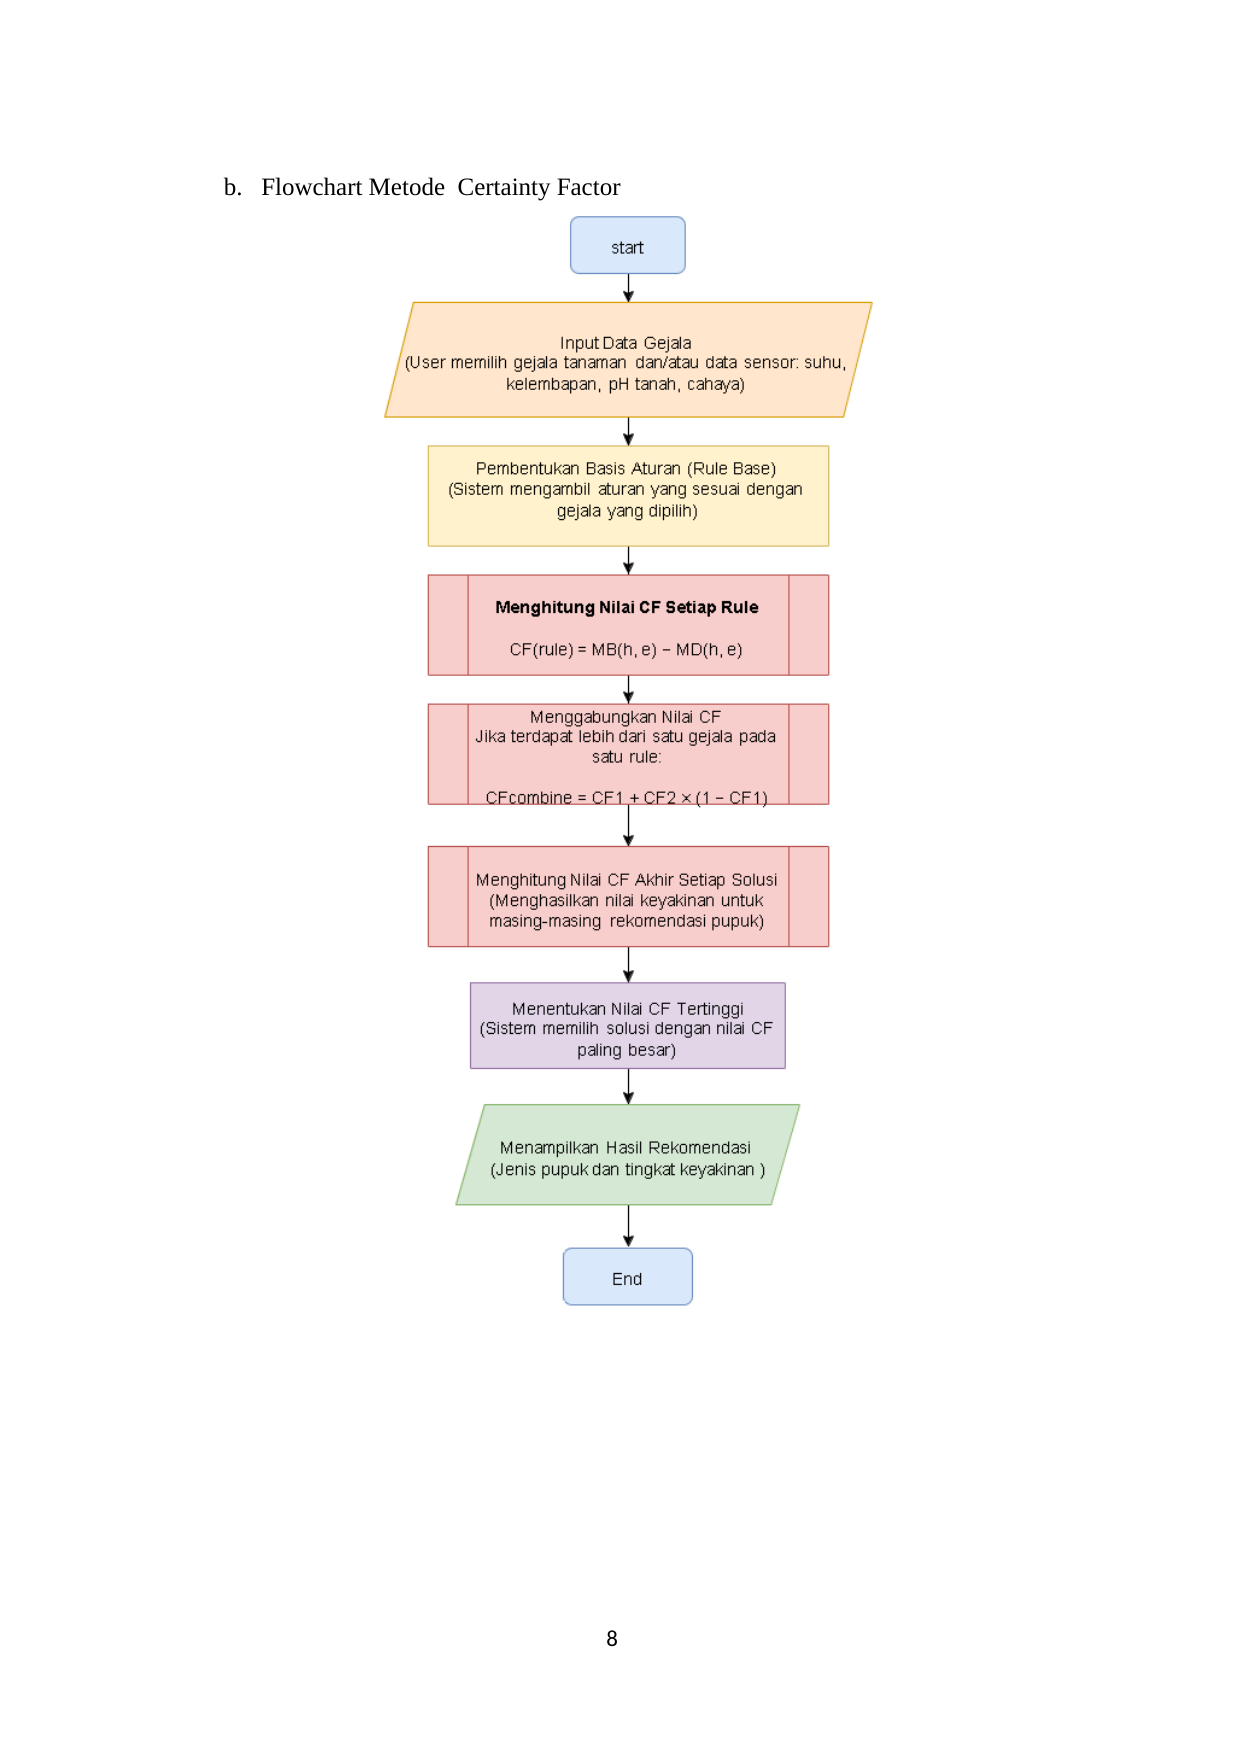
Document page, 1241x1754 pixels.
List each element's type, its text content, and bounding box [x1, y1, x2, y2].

picture [177, 203, 1108, 1343]
list Flowchart Metode Certainty Factor [223, 172, 1090, 201]
